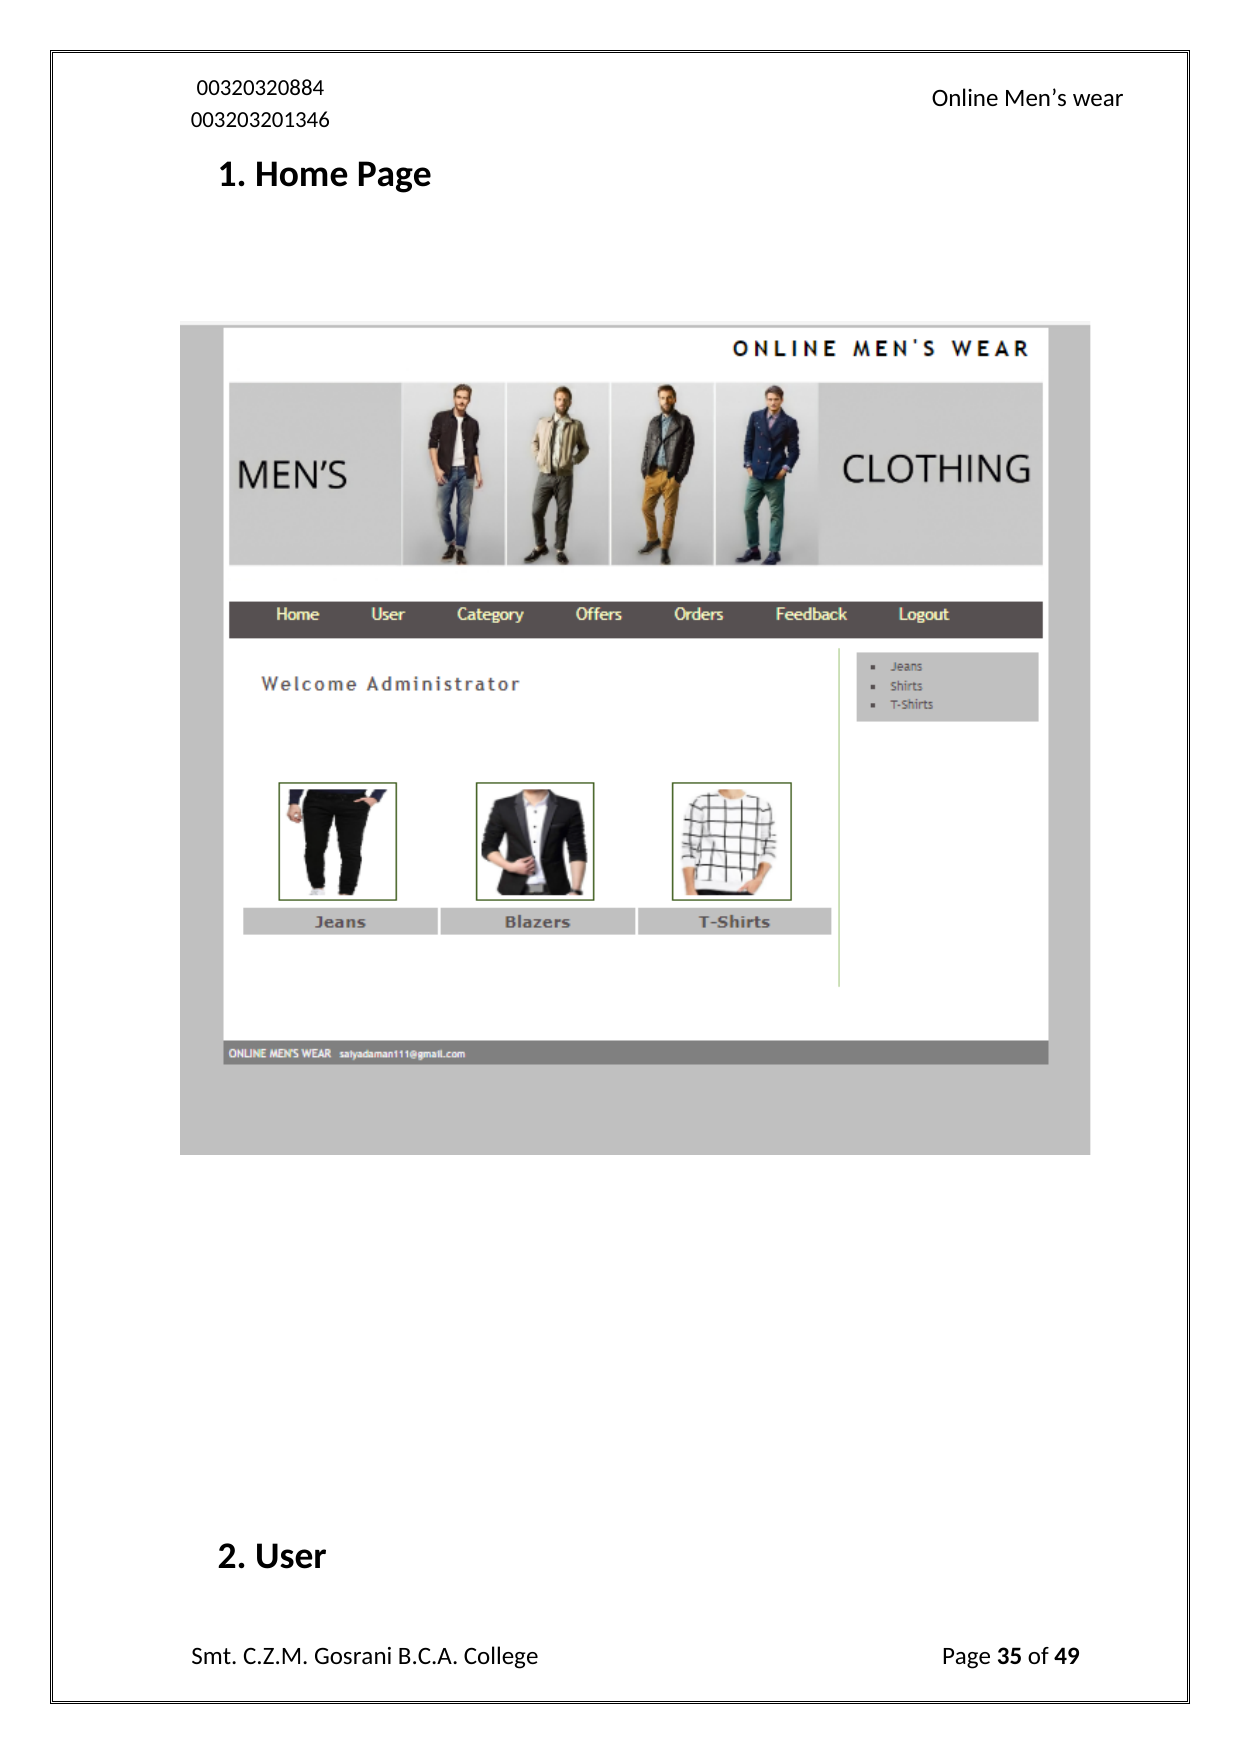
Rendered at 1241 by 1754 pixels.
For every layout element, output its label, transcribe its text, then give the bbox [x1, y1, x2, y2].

list User [217, 1532, 1090, 1578]
list Home Page [217, 150, 1090, 196]
picture [180, 321, 1091, 1155]
